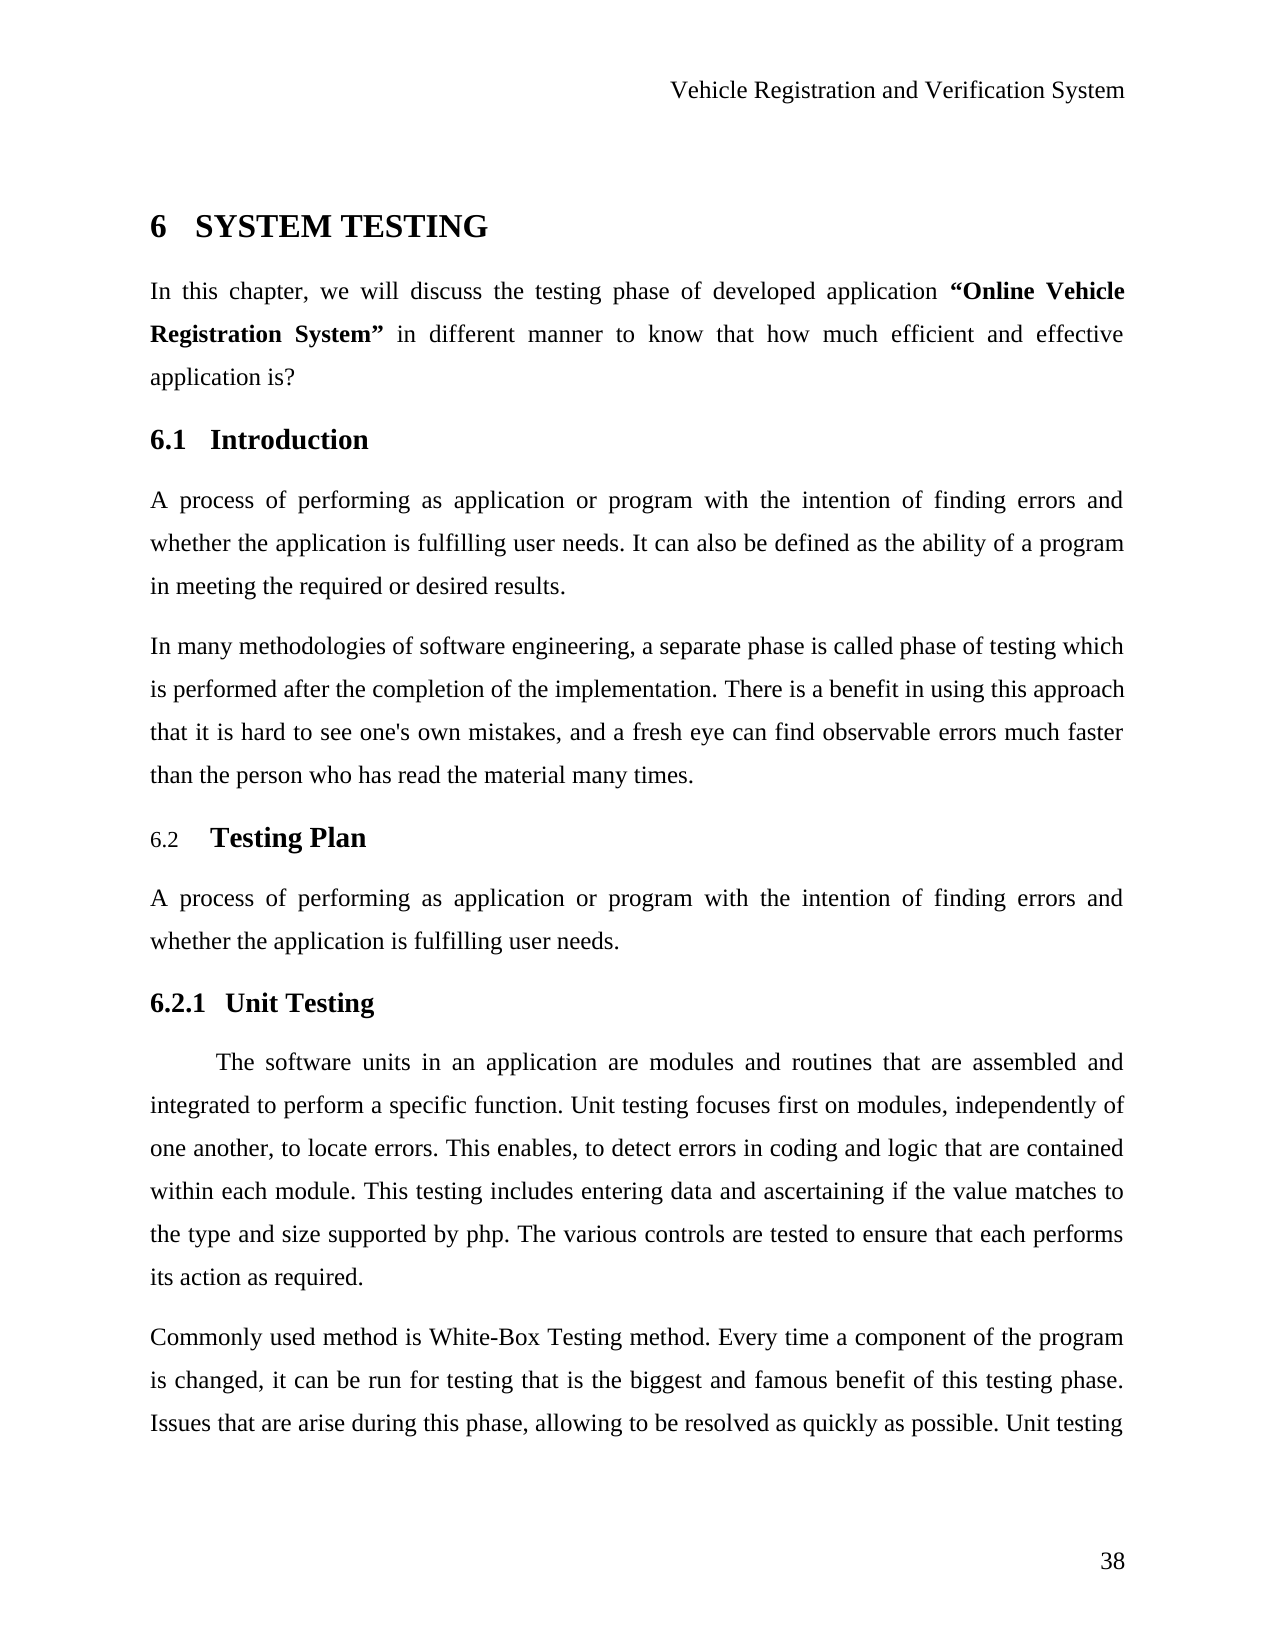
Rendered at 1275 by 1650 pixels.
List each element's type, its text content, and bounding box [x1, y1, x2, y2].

subtitle Testing Plan [150, 820, 1125, 854]
text A process of performing as application or program with the intention of finding errors and whether the application is fulfilling user needs. It can also be defined as the ability of a program in meeting the required or desired results. [150, 485, 1125, 600]
text In many methodologies of software engineering, a separate phase is called phase of testing which is performed after the completion of the implementation. There is a benefit in using this approach that it is hard to see one's own mistakes, and a fresh eye can find observable errors much faster than the person who has read the material many times. [150, 631, 1125, 789]
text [150, 1322, 1125, 1437]
subtitle Introduction [150, 422, 1125, 456]
text A process of performing as application or program with the intention of finding errors and whether the application is fulfilling user needs. [150, 883, 1125, 955]
text The software units in an application are modules and routines that are assembled and integrated to perform a specific function. Unit testing focuses first on modules, independently of one another, to locate errors. This enables, to detect errors in coding and logic that are contained within each module. This testing includes entering data and ascertaining if the value matches to the type and size supported by php. The various controls are tested to ensure that each performs its action as required. [150, 1047, 1125, 1291]
subtitle SYSTEM TESTING [150, 206, 1125, 244]
text In this chapter, we will discuss the testing phase of developed application “Online Vehicle Registration System” in different manner to know that how much efficient and effective application is? [150, 276, 1125, 391]
subtitle Unit Testing [150, 986, 1125, 1018]
